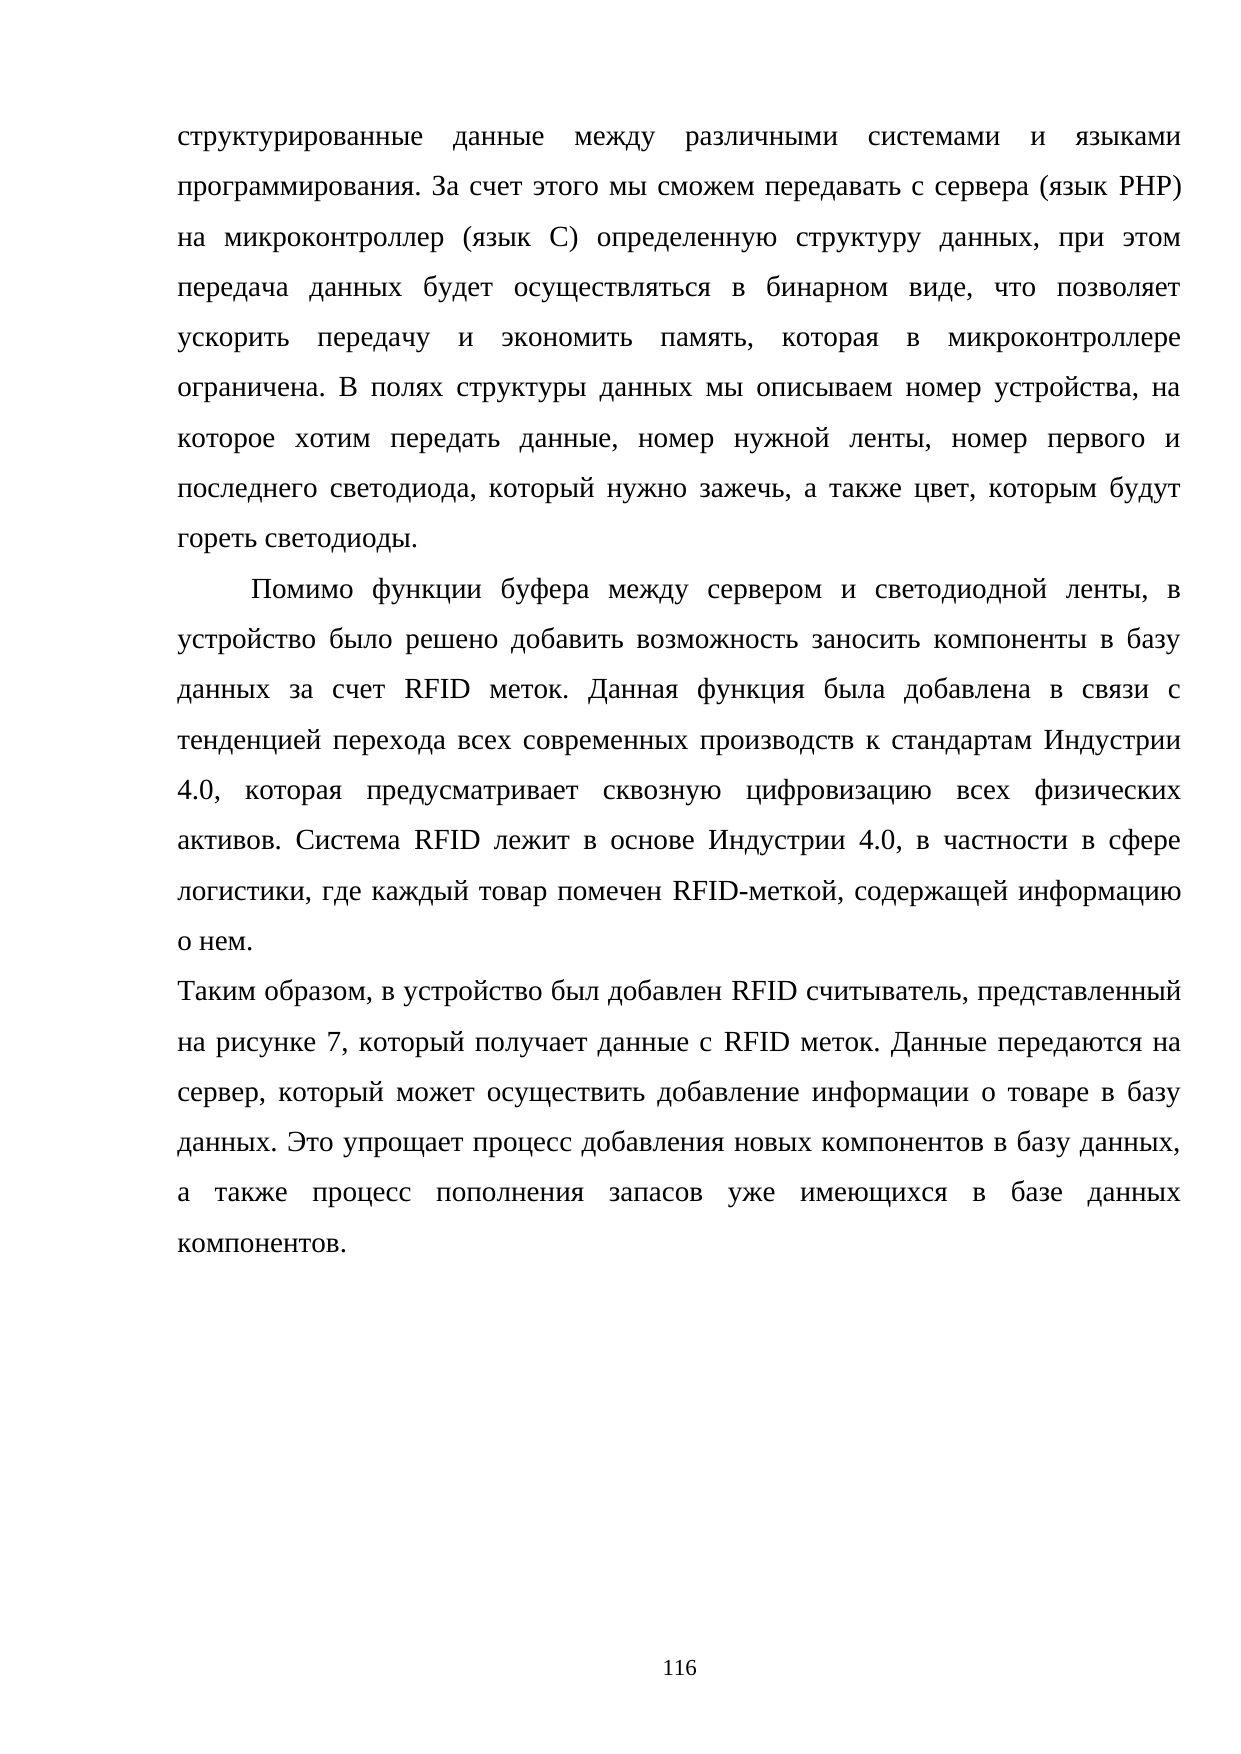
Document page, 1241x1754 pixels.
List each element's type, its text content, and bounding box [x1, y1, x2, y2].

text Помимо функции буфера между сервером и светодиодной ленты, в устройство было решено добавить возможность заносить компоненты в базу данных за счет RFID меток. Данная функция была добавлена в связи с тенденцией перехода всех современных производств к стандартам Индустрии 4.0, которая предусматривает сквозную цифровизацию всех физических активов. Система RFID лежит в основе Индустрии 4.0, в частности в сфере логистики, где каждый товар помечен RFID-меткой, содержащей информацию о нем. [177, 571, 1182, 957]
text Таким образом, в устройство был добавлен RFID считыватель, представленный на рисунке 7, который получает данные с RFID меток. Данные передаются на сервер, который может осуществить добавление информации о товаре в базу данных. Это упрощает процесс добавления новых компонентов в базу данных, а также процесс пополнения запасов уже имеющихся в базе данных компонентов. [177, 973, 1182, 1258]
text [177, 118, 1182, 554]
